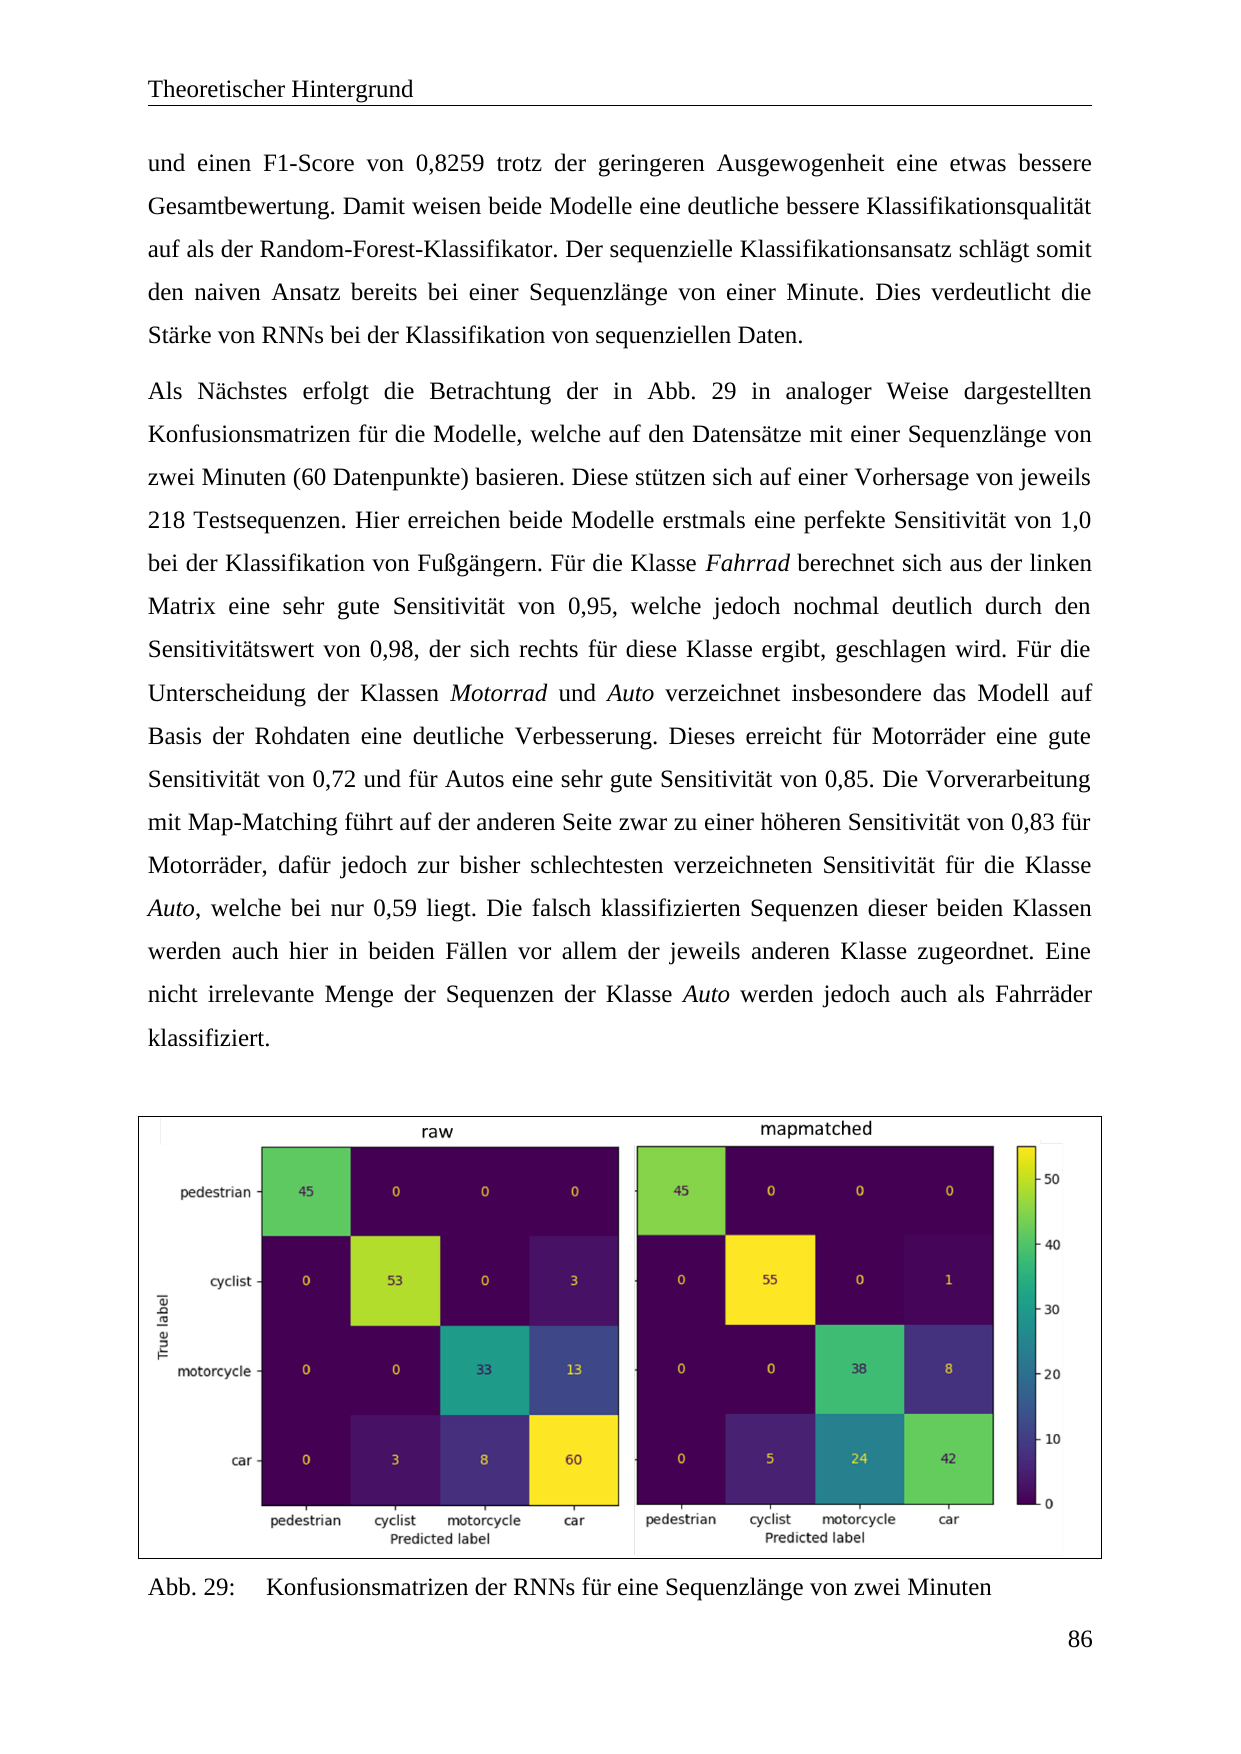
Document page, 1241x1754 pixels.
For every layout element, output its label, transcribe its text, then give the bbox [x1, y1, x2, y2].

picture [148, 1118, 1092, 1556]
text Als Nächstes erfolgt die Betrachtung der in Abb. 29 in analoger Weise dargestellten Konfusionsmatrizen für die Modelle, welche auf den Datensätze mit einer Sequenzlänge von zwei Minuten (60 Datenpunkte) basieren. Diese stützen sich auf einer Vorhersage von jeweils 218 Testsequenzen. Hier erreichen beide Modelle erstmals eine perfekte Sensitivität von 1,0 bei der Klassifikation von Fußgängern. Für die Klasse Fahrrad berechnet sich aus der linken Matrix eine sehr gute Sensitivität von 0,95, welche jedoch nochmal deutlich durch den Sensitivitätswert von 0,98, der sich rechts für diese Klasse ergibt, geschlagen wird. Für die Unterscheidung der Klassen Motorrad und Auto verzeichnet insbesondere das Modell auf Basis der Rohdaten eine deutliche Verbesserung. Dieses erreicht für Motorräder eine gute Sensitivität von 0,72 und für Autos eine sehr gute Sensitivität von 0,85. Die Vorverarbeitung mit Map-Matching führt auf der anderen Seite zwar zu einer höheren Sensitivität von 0,83 für Motorräder, dafür jedoch zur bisher schlechtesten verzeichneten Sensitivität für die Klasse Auto, welche bei nur 0,59 liegt. Die falsch klassifizierten Sequenzen dieser beiden Klassen werden auch hier in beiden Fällen vor allem der jeweils anderen Klasse zugeordnet. Eine nicht irrelevante Menge der Sequenzen der Klasse Auto werden jedoch auch als Fahrräder klassifiziert. [148, 376, 1092, 1051]
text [148, 148, 1092, 349]
